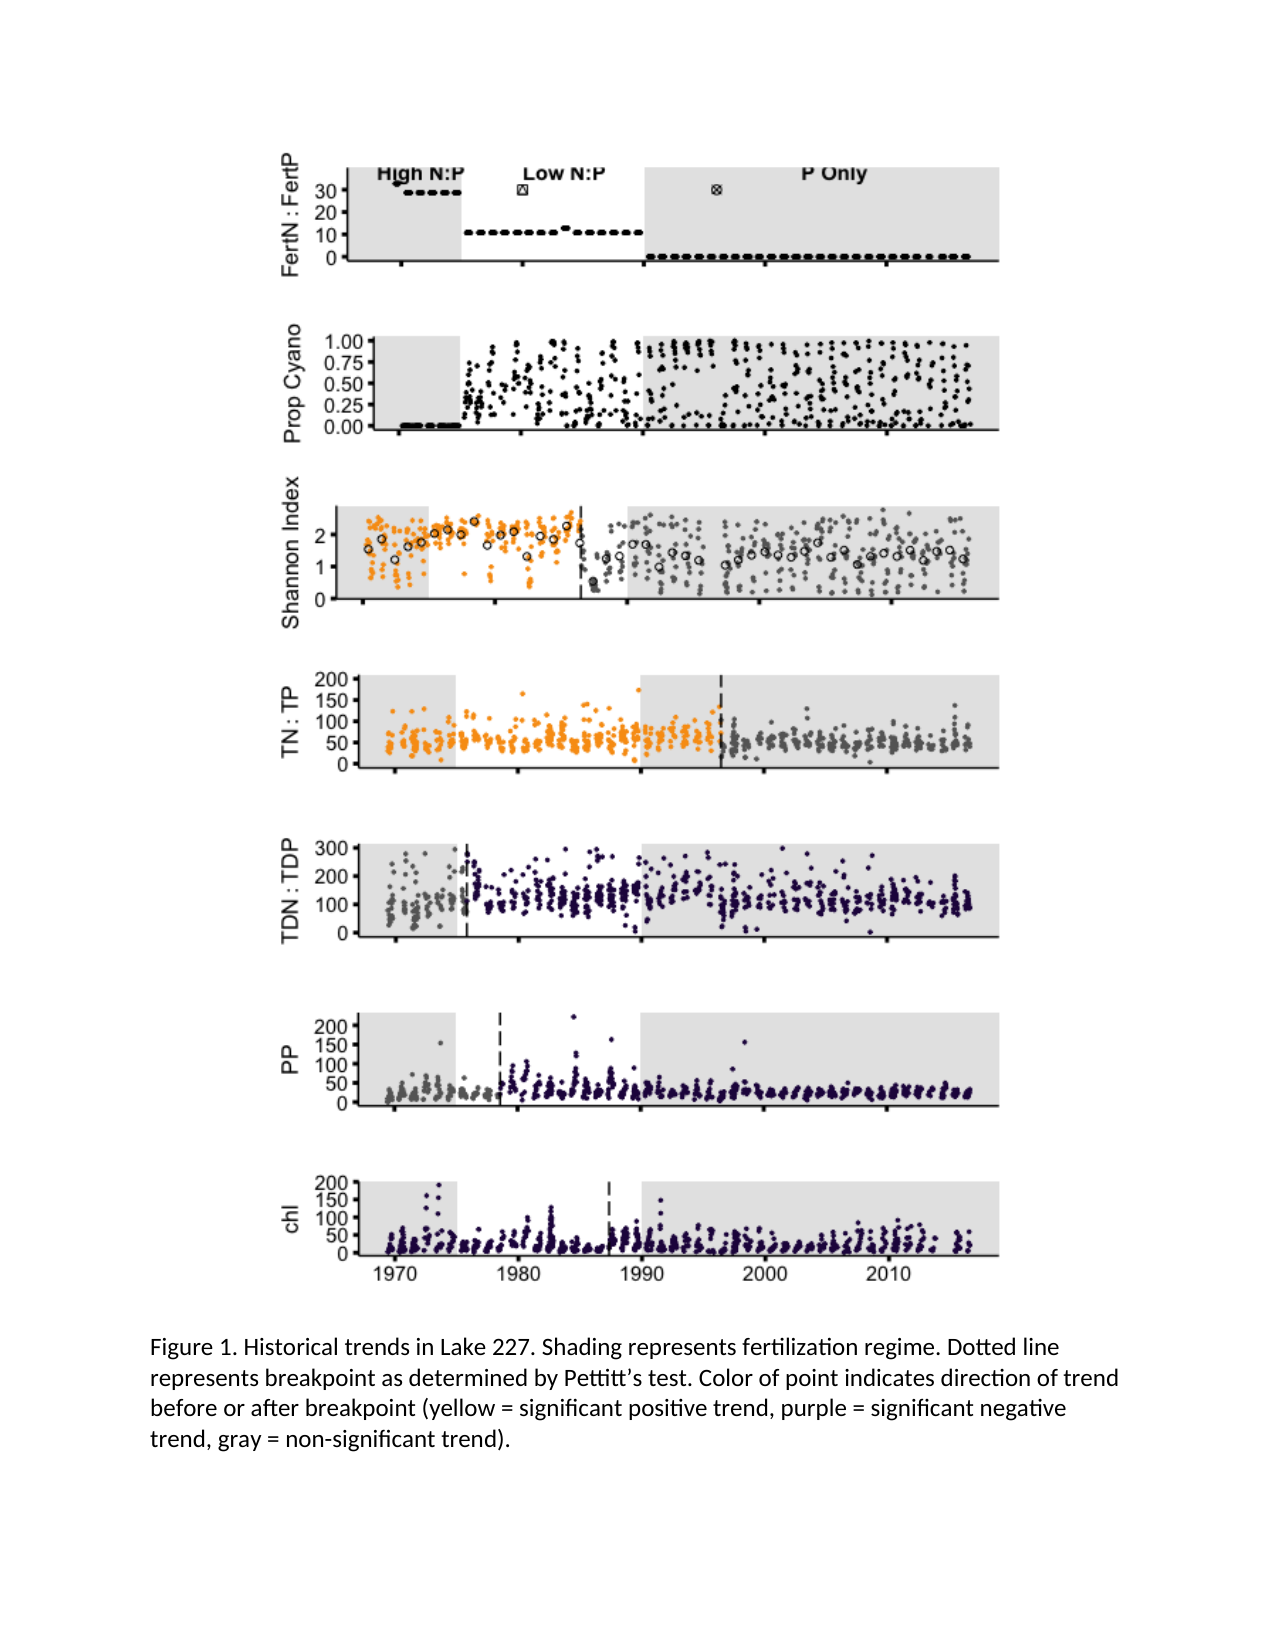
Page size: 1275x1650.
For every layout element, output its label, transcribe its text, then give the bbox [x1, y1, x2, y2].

picture [263, 150, 1018, 1332]
text Figure 1. Historical trends in Lake 227. Shading represents fertilization regime. Dotted line represents breakpoint as determined by Pettitt’s test. Color of point indicates direction of trend before or after breakpoint (yellow = significant positive trend, purple = significant negative trend, gray = non-significant trend). [150, 1331, 1125, 1453]
